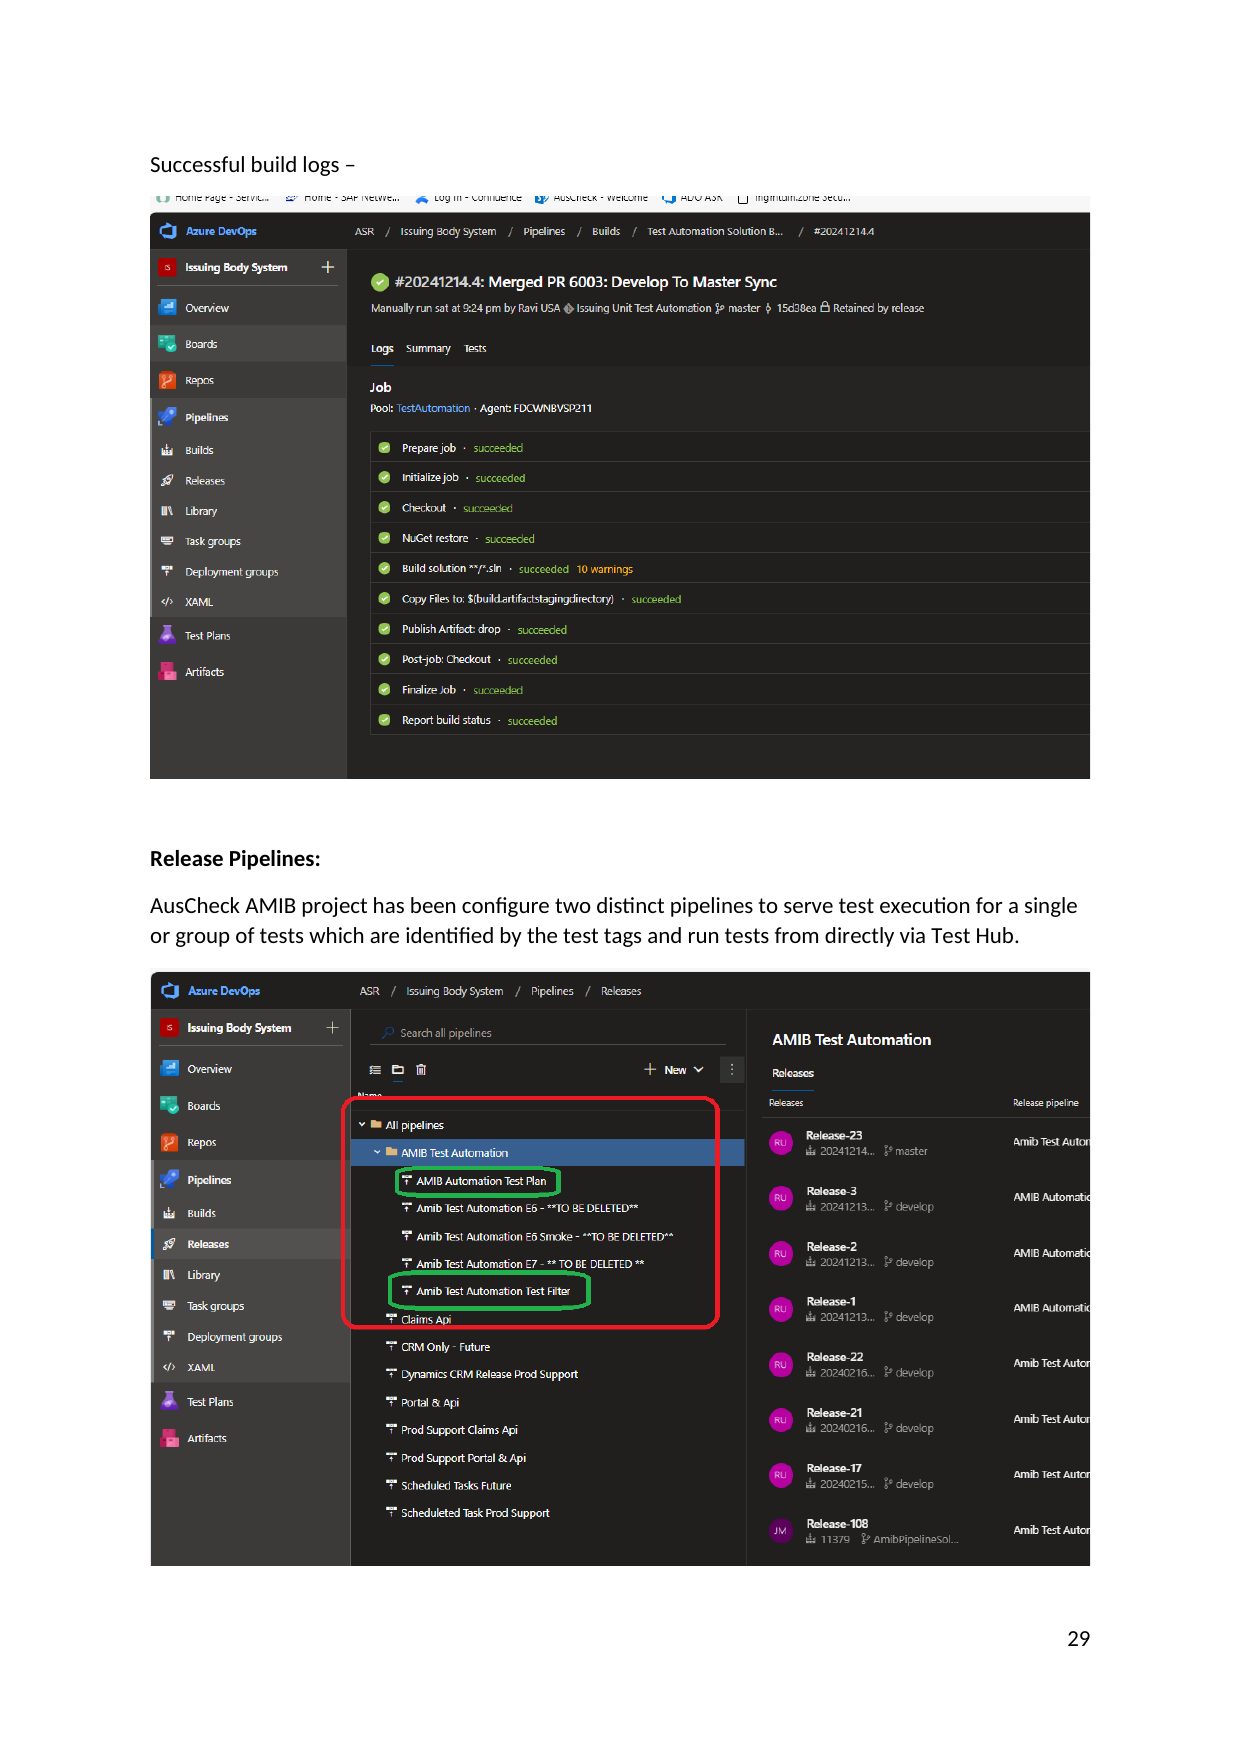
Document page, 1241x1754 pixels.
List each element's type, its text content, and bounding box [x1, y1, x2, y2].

text AusCheck AMIB project has been configure two distinct pipelines to serve test execution for a single or group of tests which are identified by the test tags and run tests from directly via Test Hub. [150, 891, 1090, 950]
text Successful build logs – [150, 150, 1090, 178]
picture [150, 196, 1091, 779]
picture [150, 968, 1091, 1566]
text Release Pipelines: [150, 844, 1090, 873]
